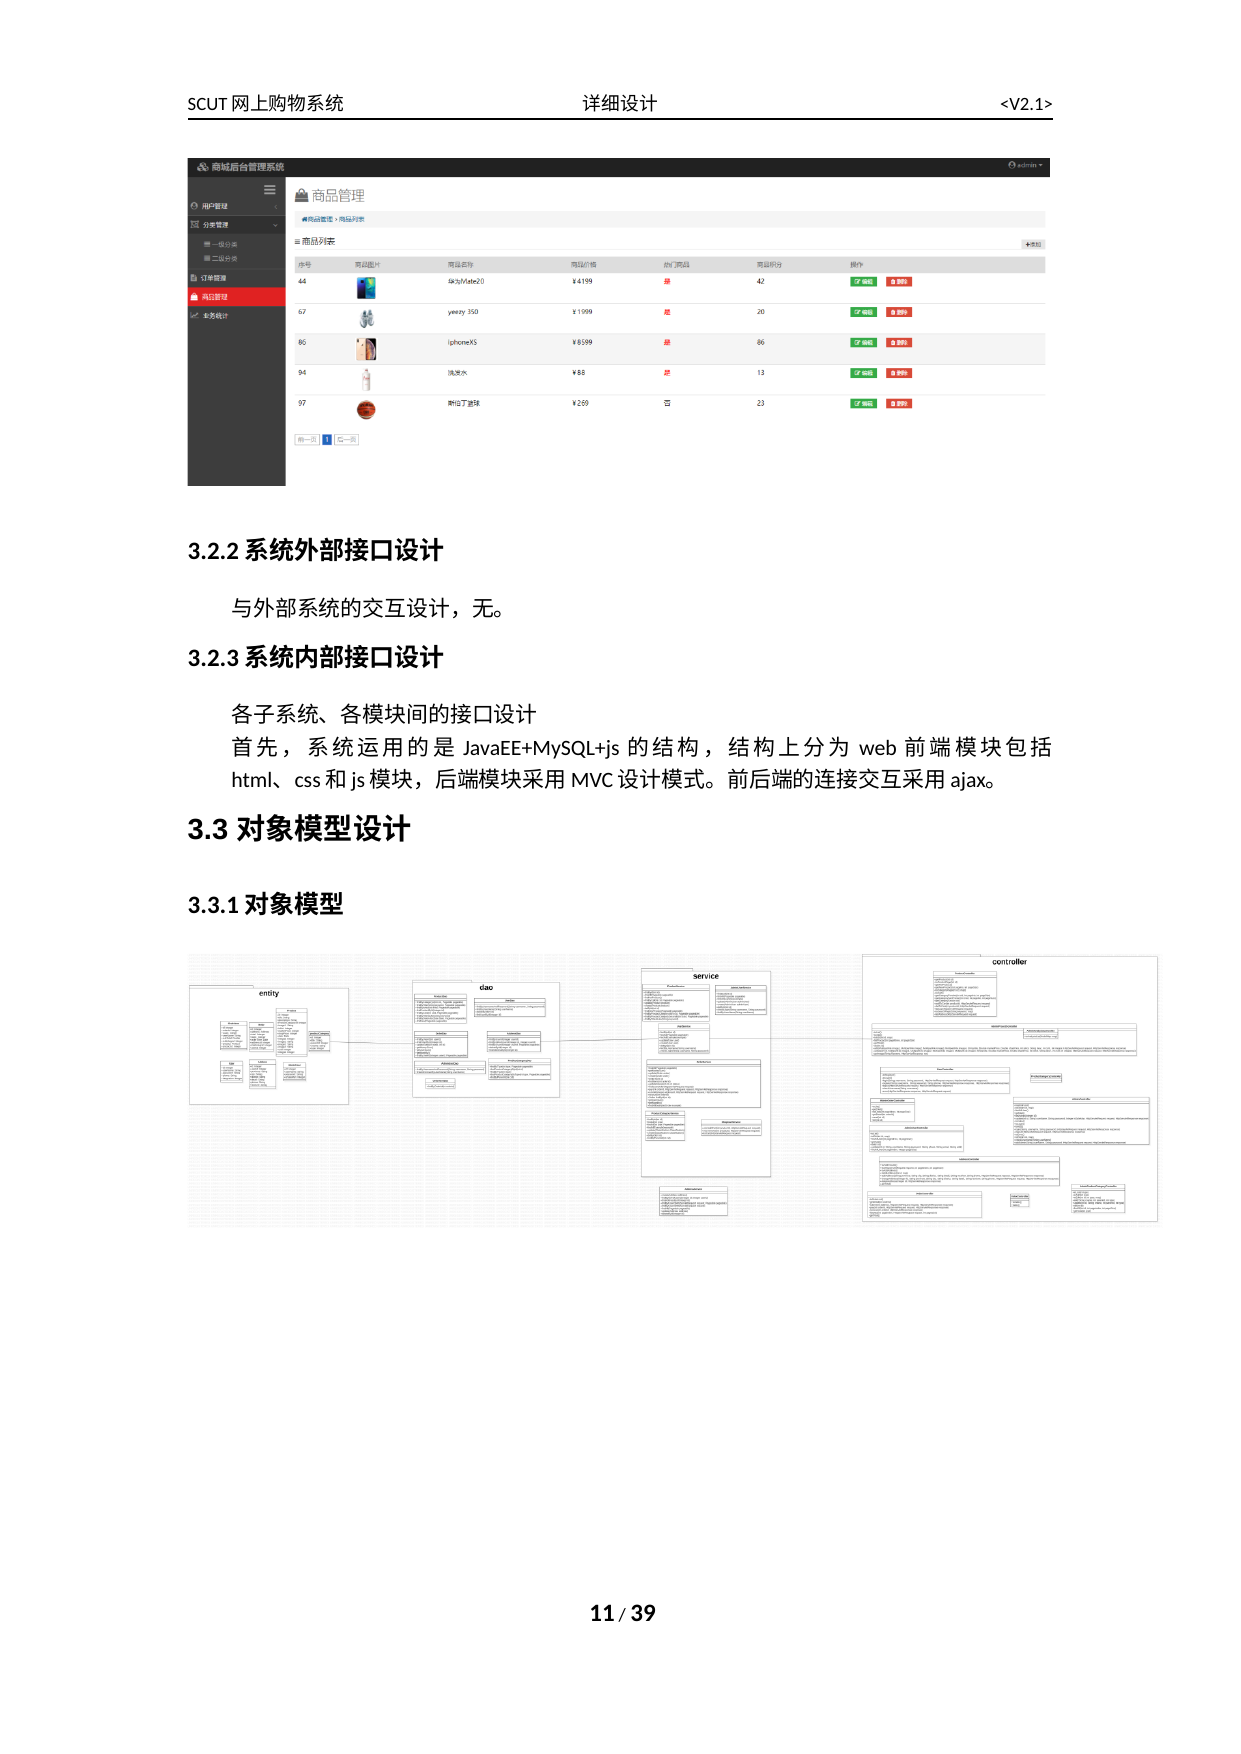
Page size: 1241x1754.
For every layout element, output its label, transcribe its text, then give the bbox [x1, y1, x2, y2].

subtitle 3.2.3 系统内部接口设计 [187, 623, 1053, 688]
subtitle 3.3.1 对象模型 [187, 870, 1053, 935]
text 各子系统、各模块间的接口设计 [187, 697, 1053, 729]
text 首先，系统运用的是JavaEE+MySQL+js的结构，结构上分为web前端模块包括html、css和js模块，后端模块采用MVC设计模式。前后端的连接交互采用ajax。 [231, 729, 1053, 794]
subtitle 3.3 对象模型设计 [187, 794, 1053, 859]
subtitle 3.2.2 系统外部接口设计 [187, 516, 1053, 581]
picture [187, 158, 1050, 486]
picture [187, 952, 1163, 1228]
text 与外部系统的交互设计，无。 [187, 590, 1053, 623]
